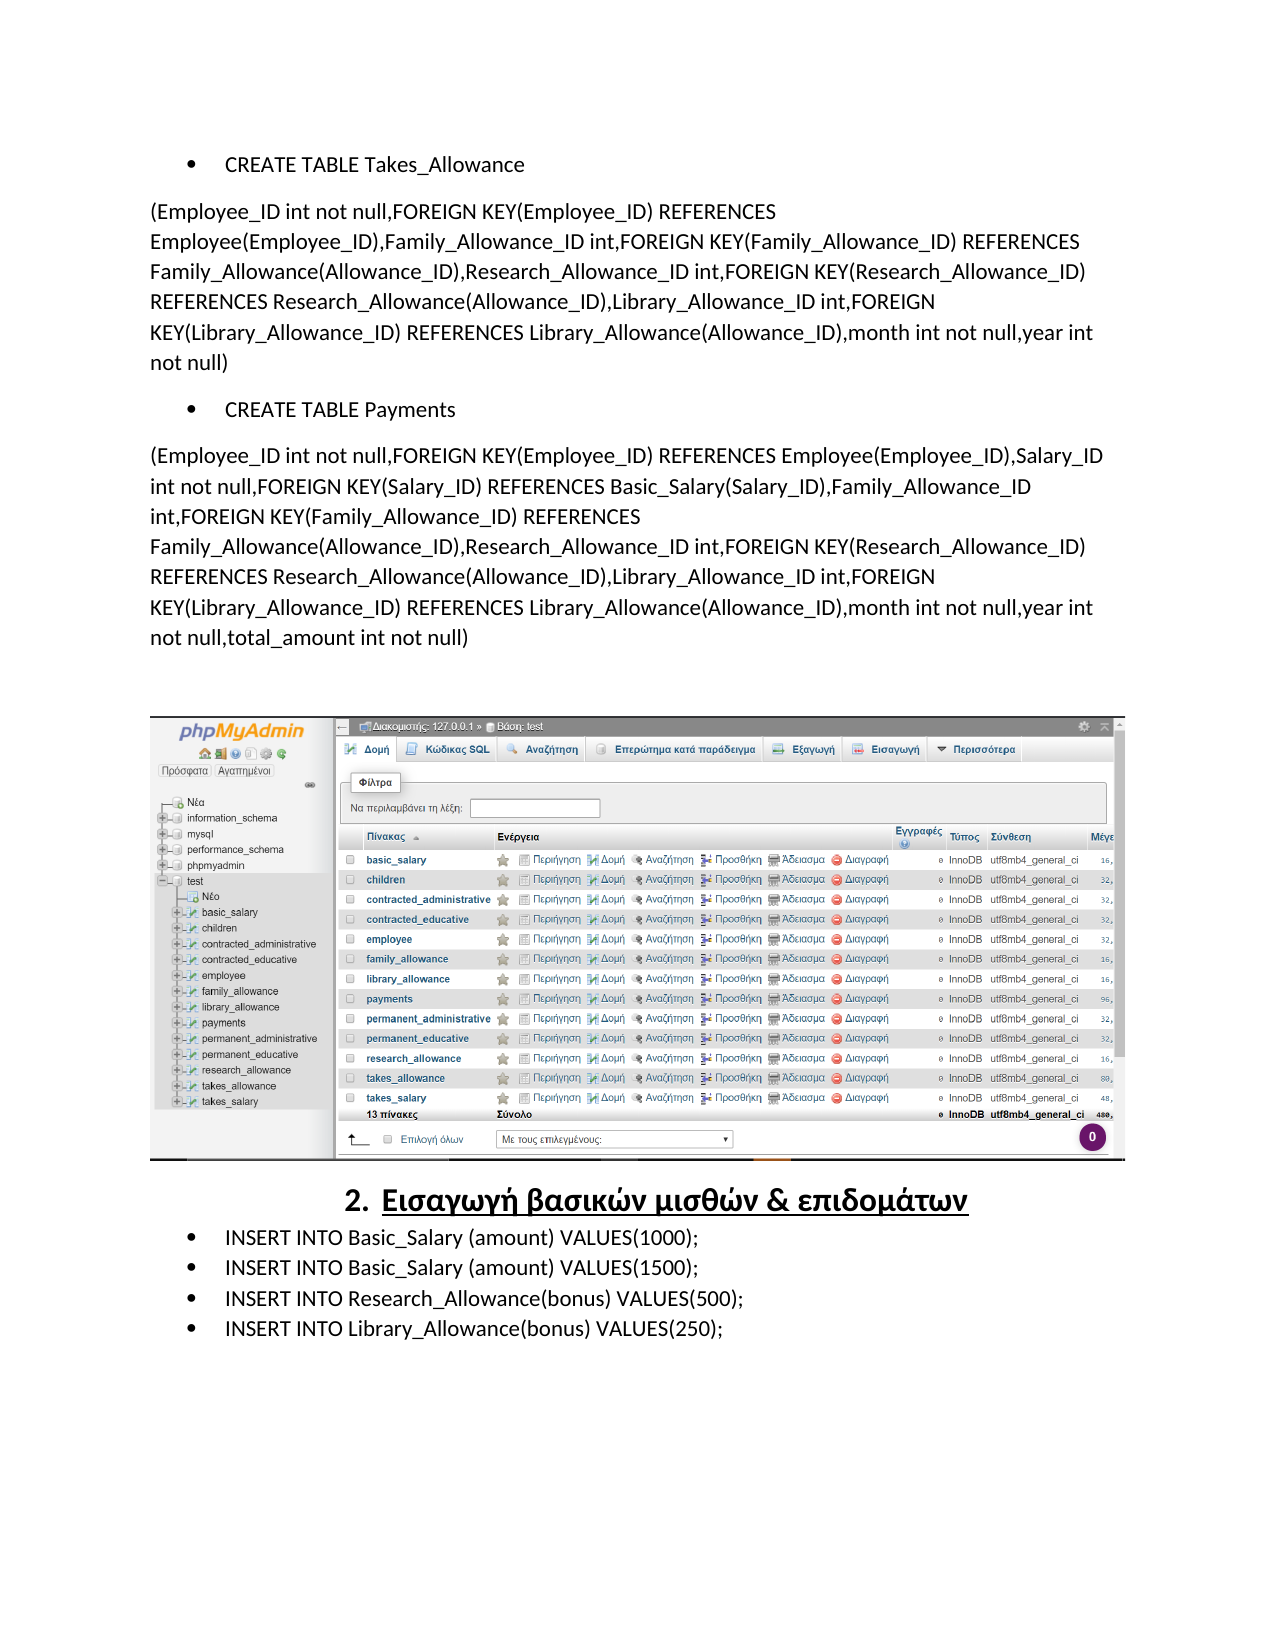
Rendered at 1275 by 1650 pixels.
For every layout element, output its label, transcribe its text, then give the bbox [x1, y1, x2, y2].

list INSERT INTO Basic_Salary (amount) VALUES(1500); [187, 1253, 1125, 1282]
list CREATE TABLE Takes_Allowance [187, 150, 1125, 178]
text (Employee_ID int not null,FOREIGN KEY(Employee_ID) REFERENCES Employee(Employee_ID),Salary_ID int not null,FOREIGN KEY(Salary_ID) REFERENCES Basic_Salary(Salary_ID),Family_Allowance_ID int,FOREIGN KEY(Family_Allowance_ID) REFERENCES Family_Allowance(Allowance_ID),Research_Allowance_ID int,FOREIGN KEY(Research_Allowance_ID) REFERENCES Research_Allowance(Allowance_ID),Library_Allowance_ID int,FOREIGN KEY(Library_Allowance_ID) REFERENCES Library_Allowance(Allowance_ID),month int not null,year int not null,total_amount int not null) [150, 442, 1125, 651]
text (Employee_ID int not null,FOREIGN KEY(Employee_ID) REFERENCES Employee(Employee_ID),Family_Allowance_ID int,FOREIGN KEY(Family_Allowance_ID) REFERENCES Family_Allowance(Allowance_ID),Research_Allowance_ID int,FOREIGN KEY(Research_Allowance_ID) REFERENCES Research_Allowance(Allowance_ID),Library_Allowance_ID int,FOREIGN KEY(Library_Allowance_ID) REFERENCES Library_Allowance(Allowance_ID),month int not null,year int not null) [150, 197, 1125, 376]
list INSERT INTO Research_Allowance(bonus) VALUES(500); [187, 1284, 1125, 1312]
list INSERT INTO Basic_Salary (amount) VALUES(1000); [187, 1223, 1125, 1251]
list CREATE TABLE Payments [187, 395, 1125, 423]
picture [150, 716, 1125, 1161]
list INSERT INTO Library_Allowance(bonus) VALUES(250); [187, 1314, 1125, 1342]
list Εισαγωγή βασικών μισθών & επιδομάτων [187, 1179, 1125, 1220]
